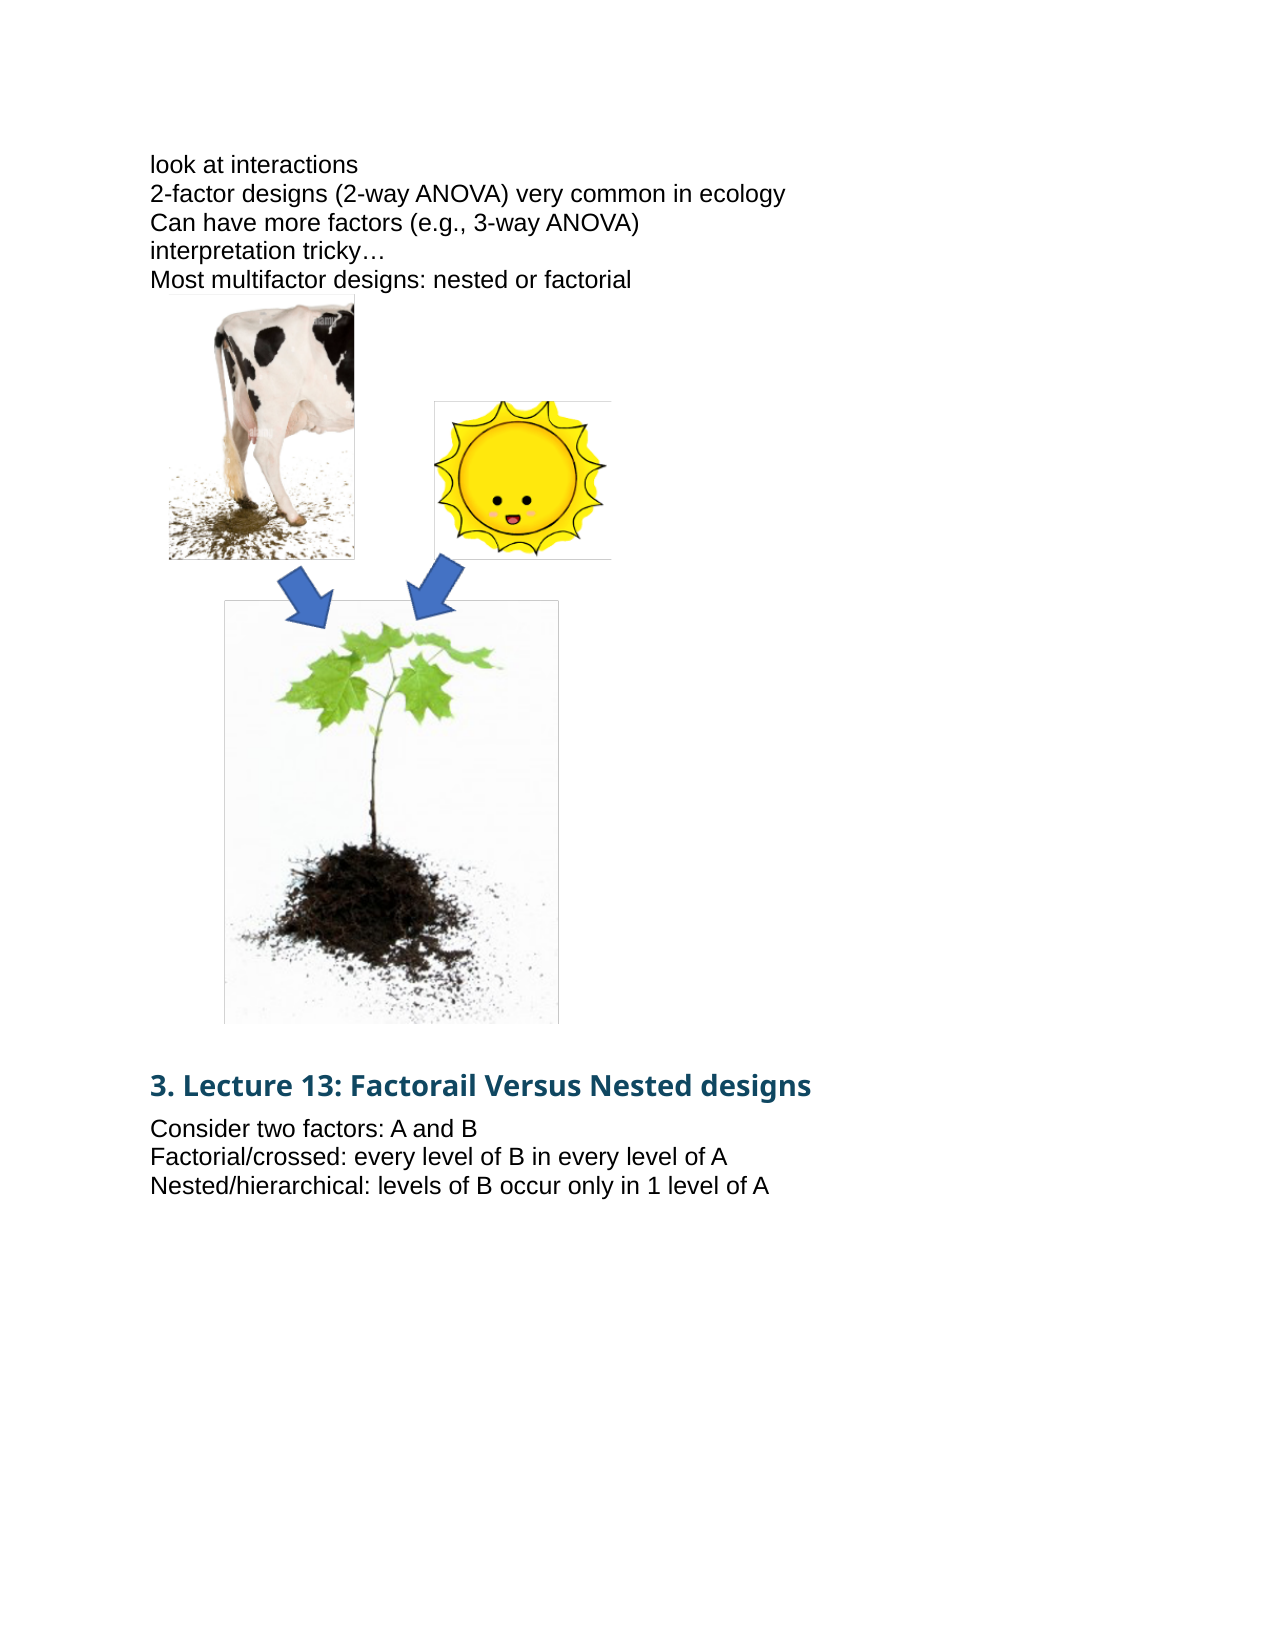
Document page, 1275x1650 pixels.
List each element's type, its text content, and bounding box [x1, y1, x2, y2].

subtitle 3. Lecture 13: Factorail Versus Nested designs [150, 1066, 1125, 1105]
picture [168, 293, 612, 1024]
